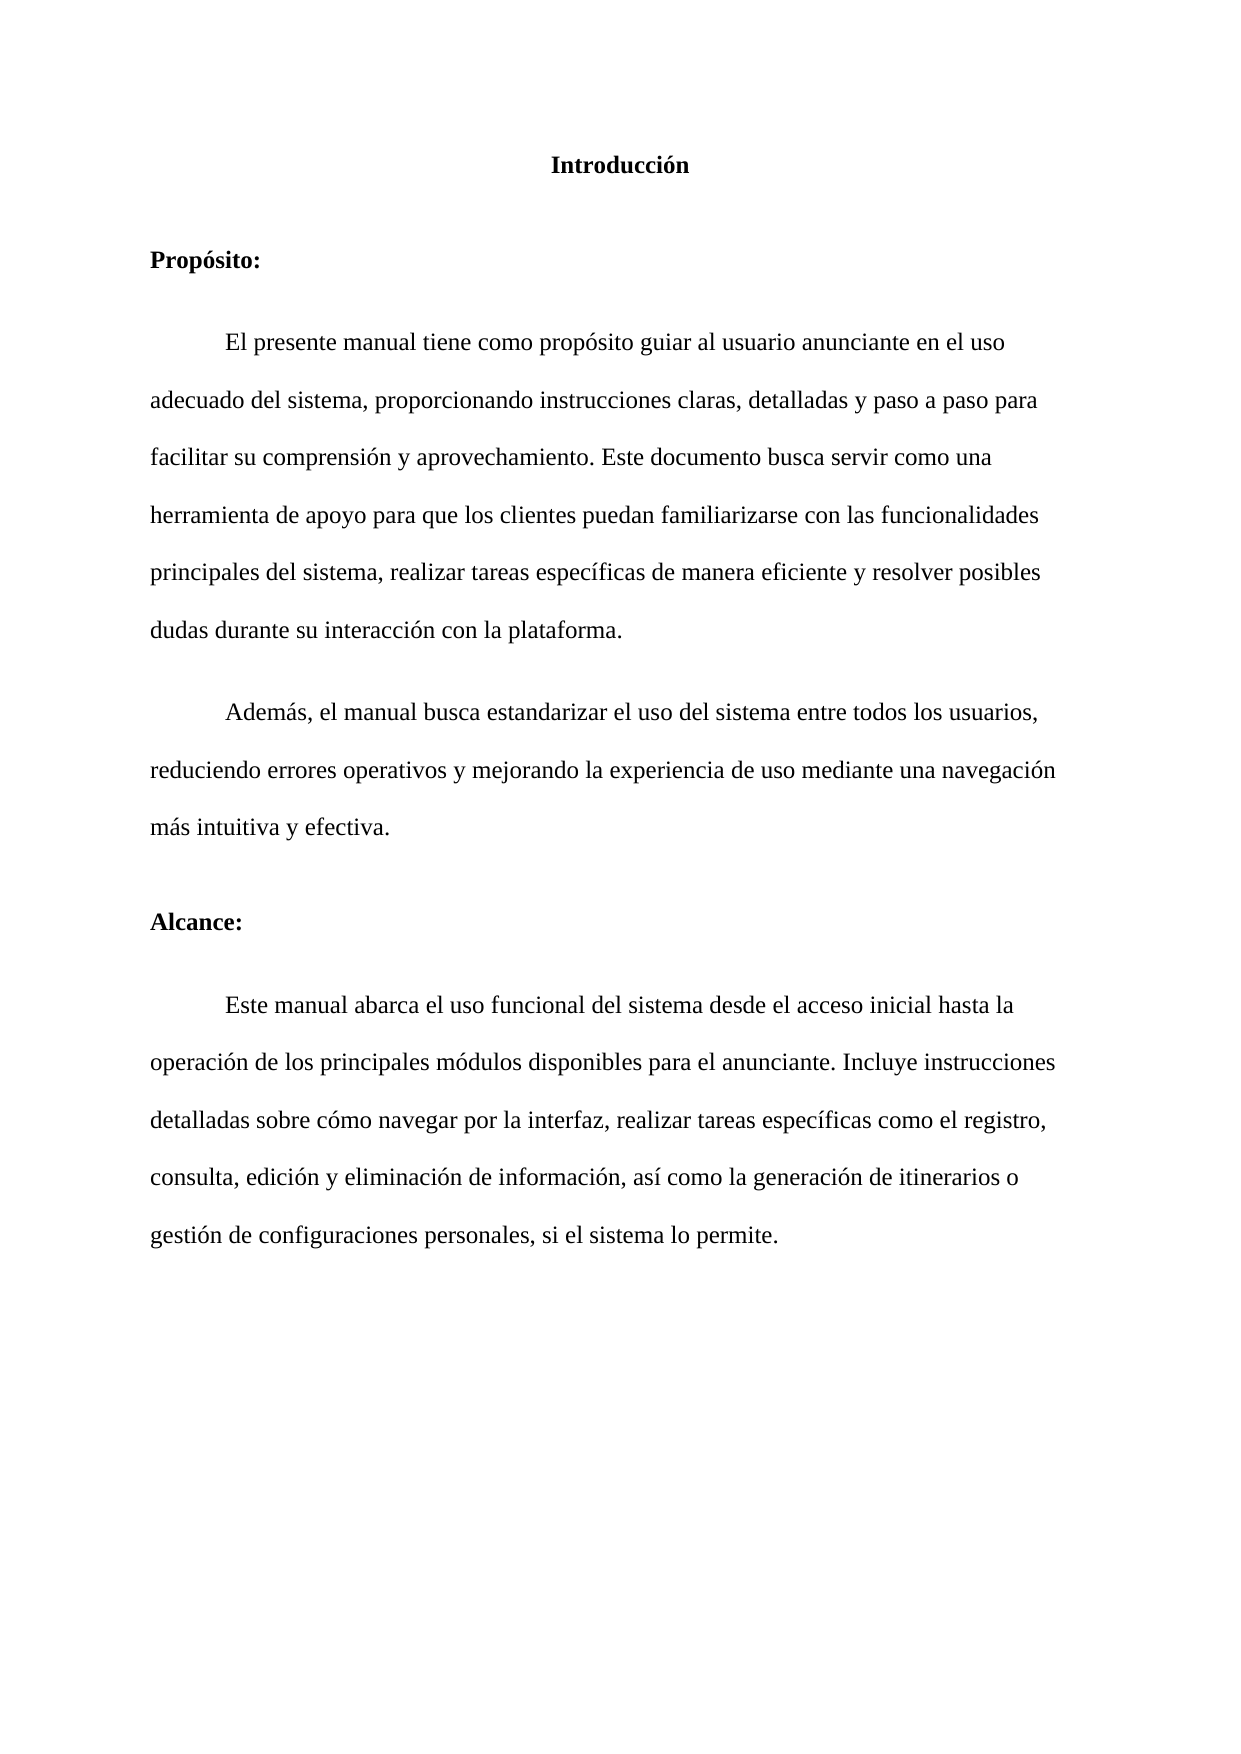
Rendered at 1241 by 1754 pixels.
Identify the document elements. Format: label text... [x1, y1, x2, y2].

text El presente manual tiene como propósito guiar al usuario anunciante en el uso adecuado del sistema, proporcionando instrucciones claras, detalladas y paso a paso para facilitar su comprensión y aprovechamiento. Este documento busca servir como una herramienta de apoyo para que los clientes puedan familiarizarse con las funcionalidades principales del sistema, realizar tareas específicas de manera eficiente y resolver posibles dudas durante su interacción con la plataforma. [150, 327, 1090, 644]
text Este manual abarca el uso funcional del sistema desde el acceso inicial hasta la operación de los principales módulos disponibles para el anunciante. Incluye instrucciones detalladas sobre cómo navegar por la interfaz, realizar tareas específicas como el registro, consulta, edición y eliminación de información, así como la generación de itinerarios o gestión de configuraciones personales, si el sistema lo permite. [150, 990, 1090, 1249]
text Además, el manual busca estandarizar el uso del sistema entre todos los usuarios, reduciendo errores operativos y mejorando la experiencia de uso mediante una navegación más intuitiva y efectiva. [150, 697, 1090, 841]
subtitle Alcance: [150, 907, 1090, 936]
subtitle Introducción [150, 150, 1090, 179]
subtitle Propósito: [150, 245, 1090, 274]
